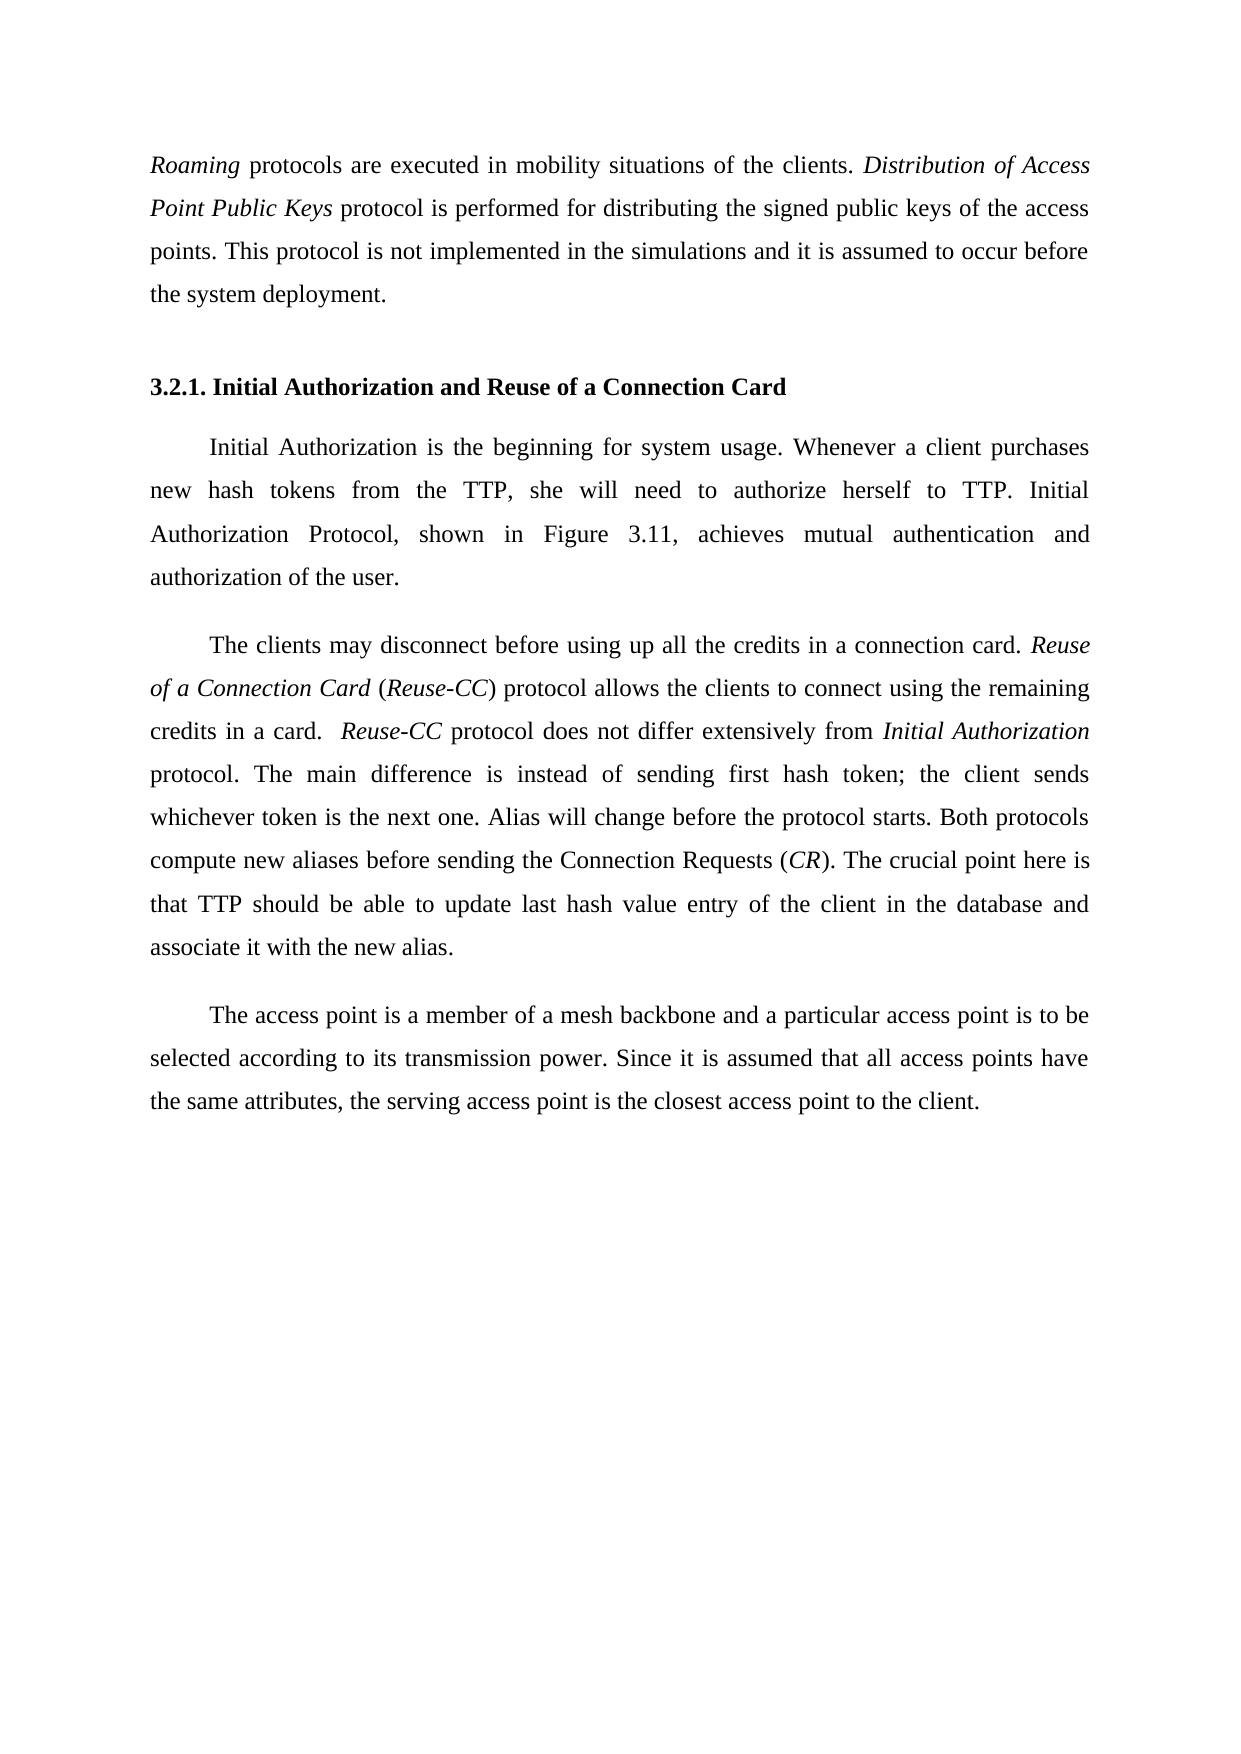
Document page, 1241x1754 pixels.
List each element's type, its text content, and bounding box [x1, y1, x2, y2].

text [150, 150, 1090, 308]
text The access point is a member of a mesh backbone and a particular access point is to be selected according to its transmission power. Since it is assumed that all access points have the same attributes, the serving access point is the closest access point to the client. [150, 1000, 1090, 1115]
text The clients may disconnect before using up all the credits in a connection card. Reuse of a Connection Card (Reuse-CC) protocol allows the clients to connect using the remaining credits in a card. Reuse-CC protocol does not differ extensively from Initial Authorization protocol. The main difference is instead of sending first hash token; the client sends whichever token is the next one. Alias will change before the protocol starts. Both protocols compute new aliases before sending the Connection Requests (). The crucial point here is that TTP should be able to update last hash value entry of the client in the database and associate it with the new alias. [150, 630, 1090, 961]
subtitle 3.2.1. Initial Authorization and Reuse of a Connection Card [150, 372, 1090, 401]
